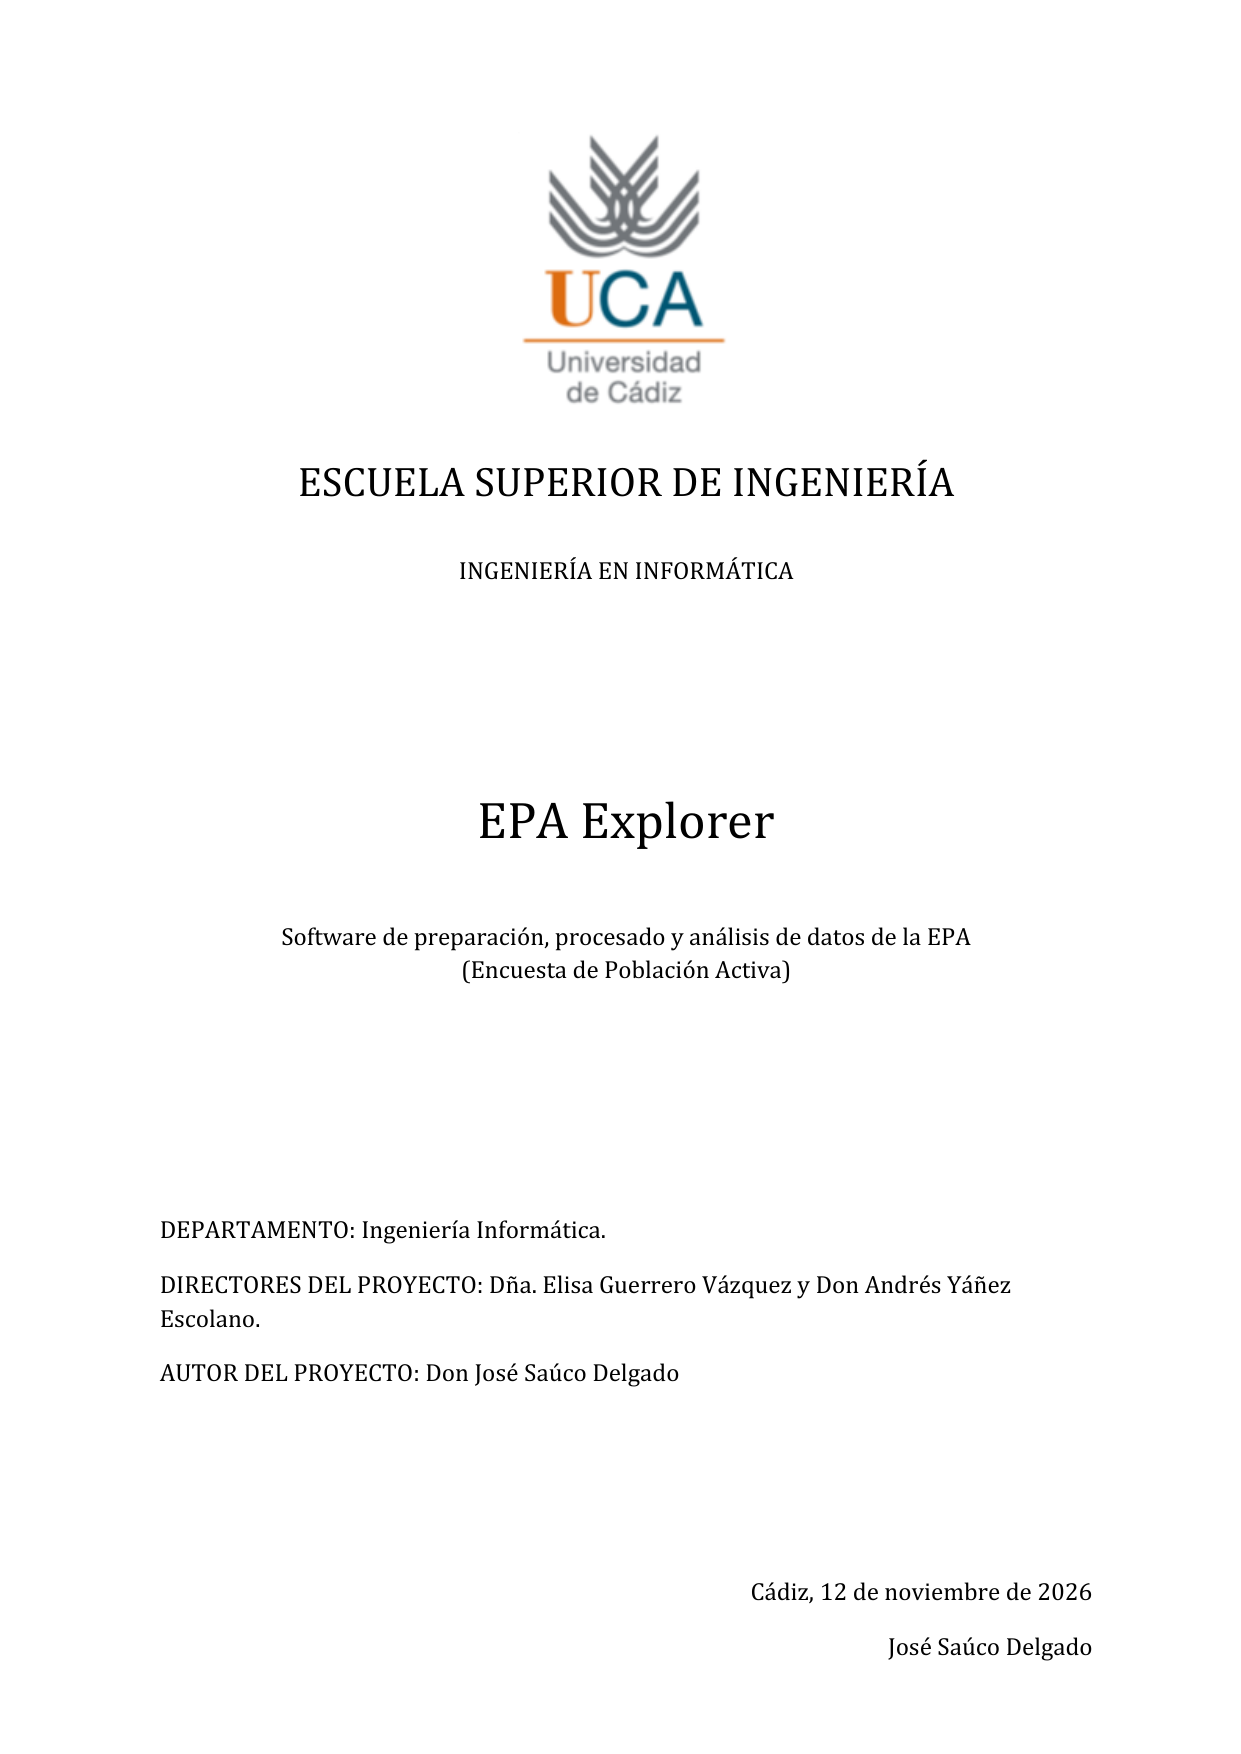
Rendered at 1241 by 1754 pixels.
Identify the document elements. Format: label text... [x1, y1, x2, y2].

text EPA Explorer [159, 789, 1092, 850]
text José Saúco Delgado [159, 1631, 1092, 1661]
text DIRECTORES DEL PROYECTO: Dña. Elisa Guerrero Vázquez y Don Andrés Yáñez Escolano. [159, 1270, 1092, 1333]
text ESCUELA SUPERIOR DE INGENIERÍA [159, 457, 1092, 506]
text AUTOR DEL PROYECTO: Don José Saúco Delgado [159, 1358, 1092, 1387]
text Cádiz, 30 de julio de 2017 [159, 1577, 1092, 1606]
text INGENIERÍA EN INFORMÁTICA [159, 556, 1092, 585]
picture [518, 132, 734, 411]
text Software de preparación, procesado y análisis de datos de la EPA (Encuesta de Población Activa) [159, 921, 1092, 984]
text DEPARTAMENTO: Ingeniería Informática. [159, 1215, 1092, 1244]
